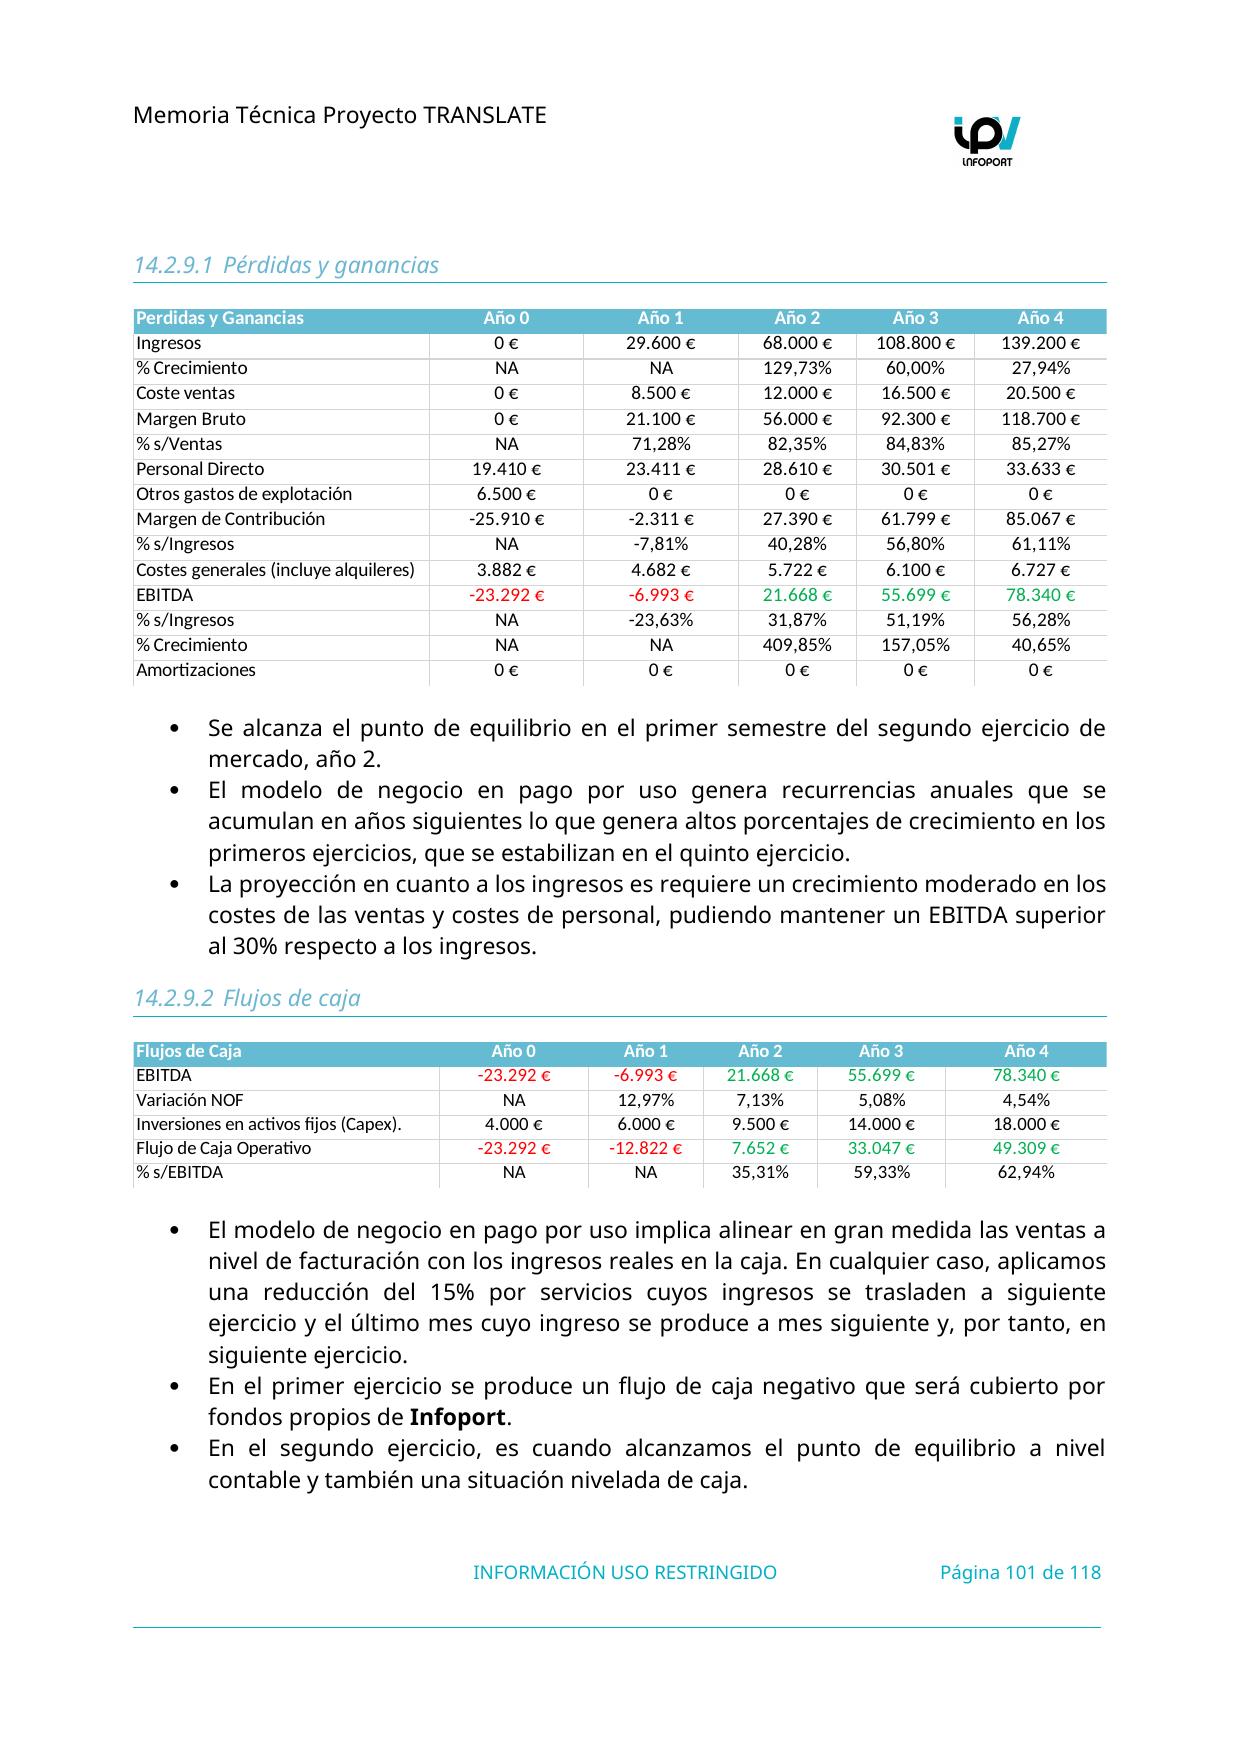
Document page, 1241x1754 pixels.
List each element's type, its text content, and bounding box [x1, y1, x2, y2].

picture [951, 114, 1023, 169]
list El modelo de negocio en pago por uso genera recurrencias anuales que se acumulan en años siguientes lo que genera altos porcentajes de crecimiento en los primeros ejercicios, que se estabilizan en el quinto ejercicio. [170, 774, 1107, 868]
list En el segundo ejercicio, es cuando alcanzamos el punto de equilibrio a nivel contable y también una situación nivelada de caja. [170, 1432, 1107, 1495]
list Se alcanza el punto de equilibrio en el primer semestre del segundo ejercicio de mercado, año 2. [170, 711, 1107, 774]
list El modelo de negocio en pago por uso implica alinear en gran medida las ventas a nivel de facturación con los ingresos reales en la caja. En cualquier caso, aplicamos una reducción del 15% por servicios cuyos ingresos se trasladen a siguiente ejercicio y el último mes cuyo ingreso se produce a mes siguiente y, por tanto, en siguiente ejercicio. [170, 1213, 1107, 1370]
list La proyección en cuanto a los ingresos es requiere un crecimiento moderado en los costes de las ventas y costes de personal, pudiendo mantener un EBITDA superior al 30% respecto a los ingresos. [170, 868, 1107, 961]
subtitle Flujos de caja [133, 982, 1107, 1016]
subtitle Pérdidas y ganancias [133, 249, 1107, 282]
list En el primer ejercicio se produce un flujo de caja negativo que será cubierto por fondos propios de Infoport. [170, 1370, 1107, 1432]
